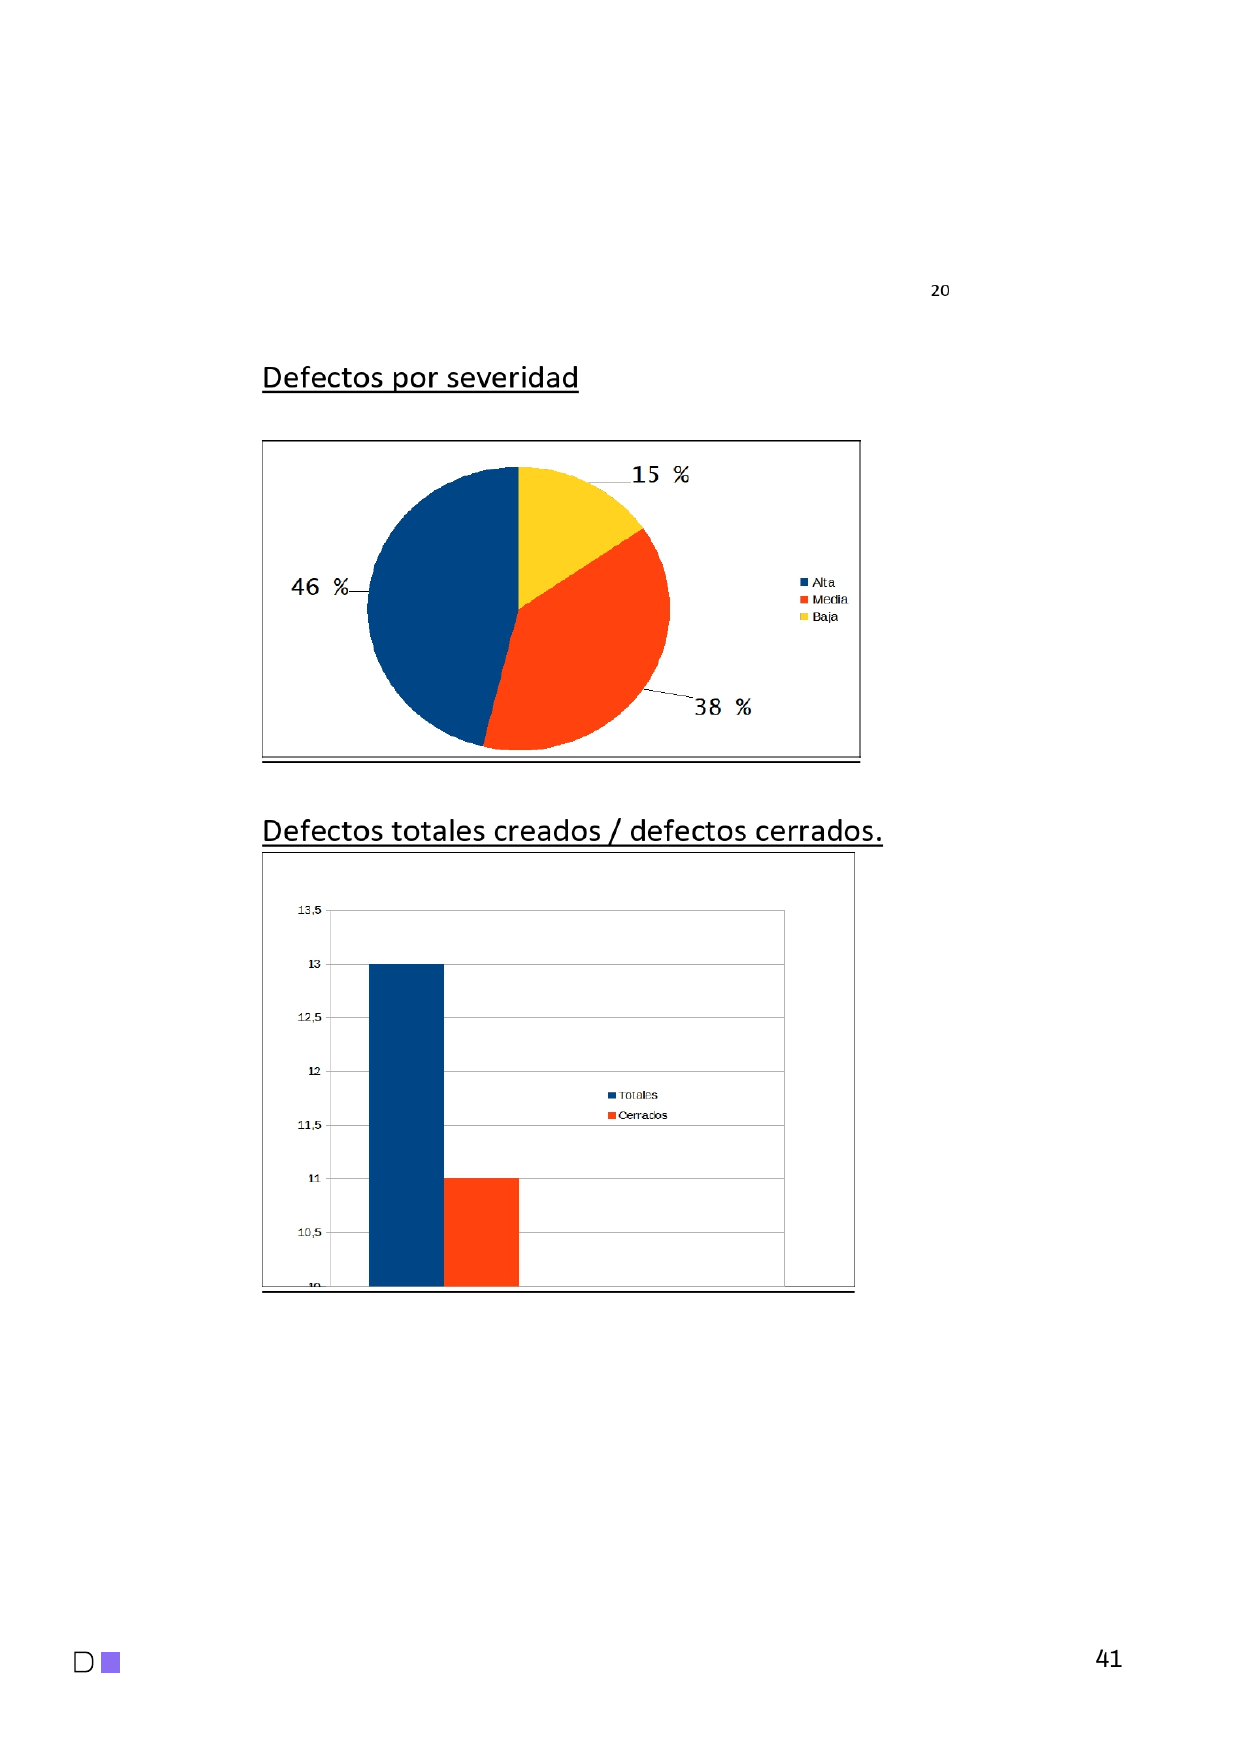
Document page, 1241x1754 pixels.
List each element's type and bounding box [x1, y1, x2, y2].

picture [118, 281, 1123, 1432]
